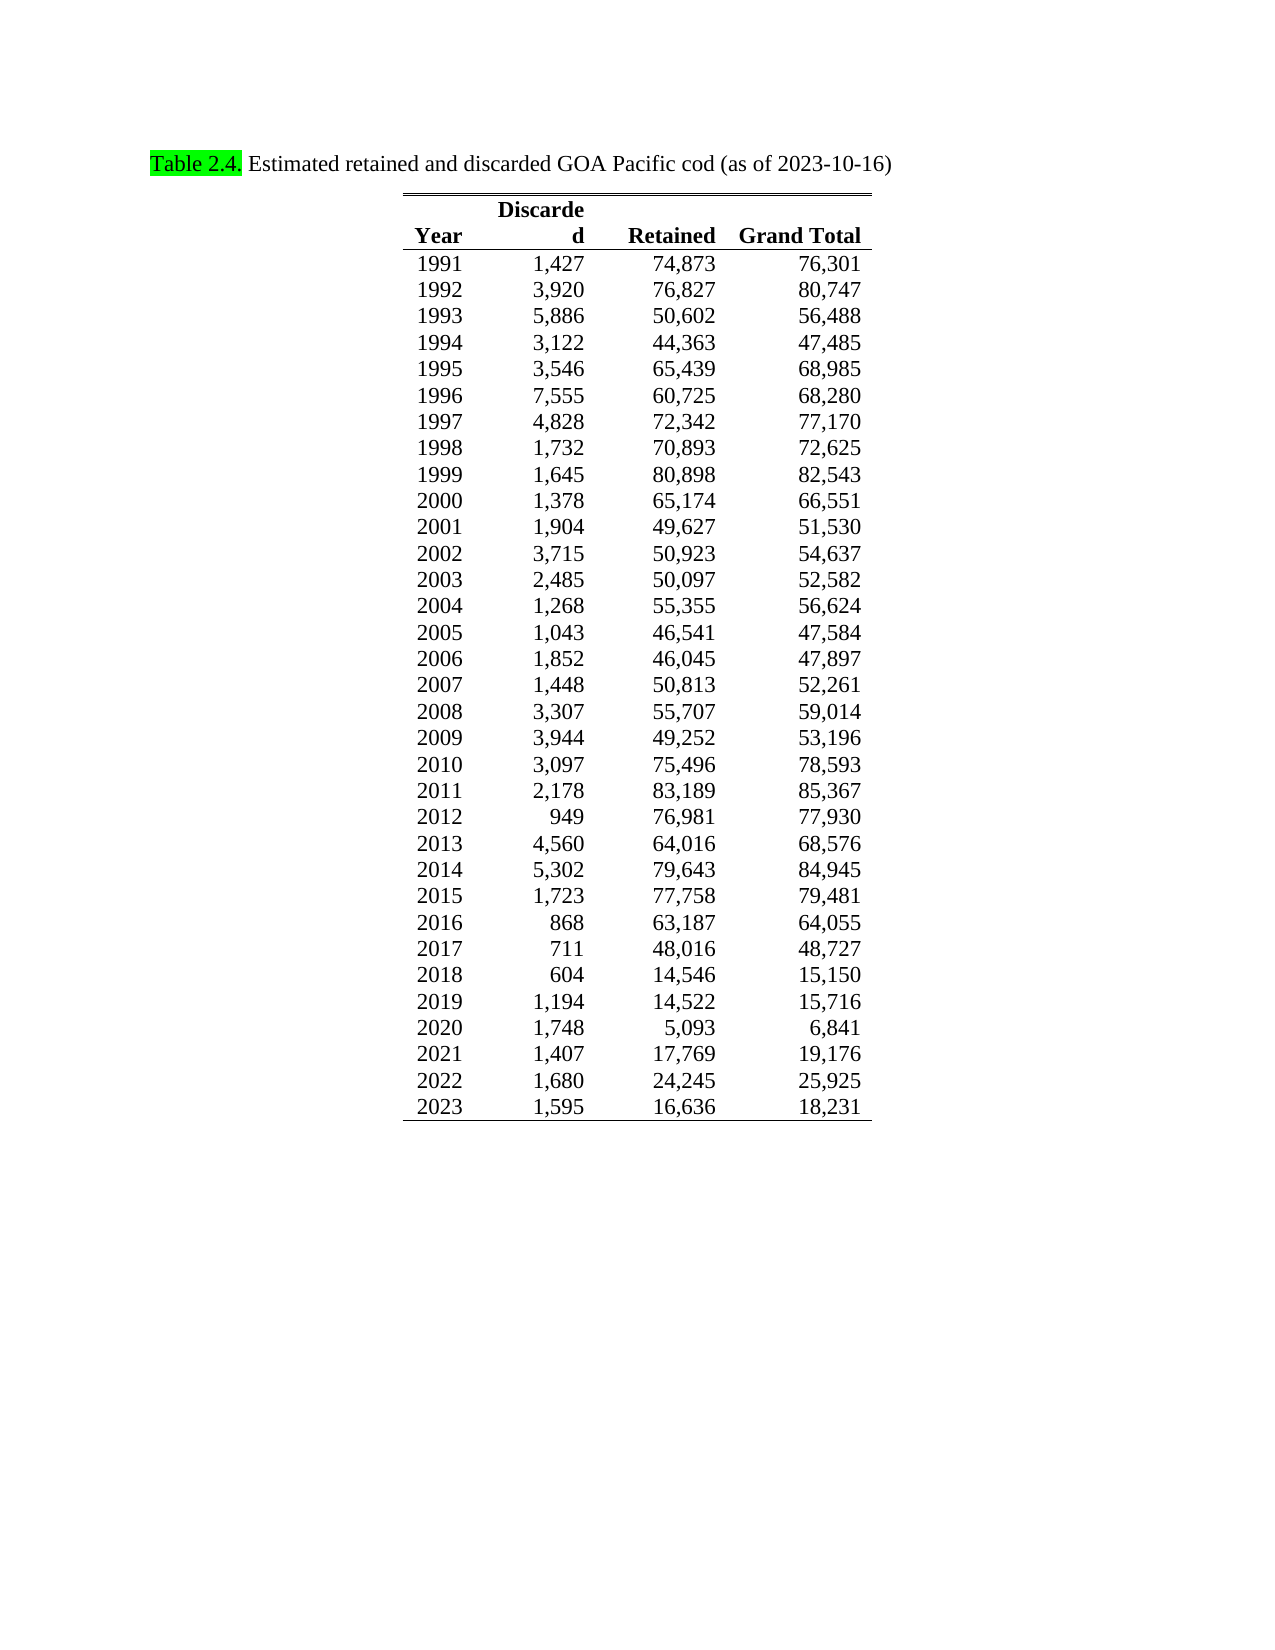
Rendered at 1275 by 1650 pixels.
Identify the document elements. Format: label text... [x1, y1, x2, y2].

table_cell 2,178 [474, 777, 595, 803]
table_cell 47,584 [727, 619, 872, 645]
table_cell 1,448 [474, 672, 595, 698]
table_cell 5,886 [474, 303, 595, 329]
table_cell 64,055 [727, 909, 872, 935]
table_cell 711 [474, 935, 595, 961]
table_header Year [403, 196, 474, 249]
table_cell 74,873 [595, 250, 727, 276]
table_cell 1992 [403, 276, 474, 303]
table_cell 76,981 [595, 803, 727, 830]
table_cell 2003 [403, 566, 474, 592]
table_cell 2008 [403, 698, 474, 724]
table_cell 49,627 [595, 514, 727, 540]
table_cell 604 [474, 961, 595, 988]
table_cell 2000 [403, 487, 474, 513]
table_cell 14,522 [595, 988, 727, 1014]
table_cell 1999 [403, 461, 474, 487]
table_cell 1993 [403, 303, 474, 329]
table_cell 52,582 [727, 566, 872, 592]
table_cell 2011 [403, 777, 474, 803]
table_cell 4,828 [474, 408, 595, 434]
table_cell 3,546 [474, 355, 595, 382]
table_cell 50,813 [595, 672, 727, 698]
table_cell 6,841 [727, 1014, 872, 1041]
table_cell 2017 [403, 935, 474, 961]
table_cell 2019 [403, 988, 474, 1014]
table_cell 3,307 [474, 698, 595, 724]
table_cell 77,930 [727, 803, 872, 830]
table_cell 1996 [403, 382, 474, 408]
table_cell 47,485 [727, 329, 872, 355]
table_cell 1,043 [474, 619, 595, 645]
table_cell 50,923 [595, 540, 727, 566]
table_cell 70,893 [595, 434, 727, 461]
table_cell 1,194 [474, 988, 595, 1014]
table_cell 84,945 [727, 856, 872, 882]
table_cell 2023 [403, 1093, 474, 1119]
table_cell 1994 [403, 329, 474, 355]
table_cell 18,231 [727, 1093, 872, 1119]
table_cell 55,707 [595, 698, 727, 724]
table_cell 48,727 [727, 935, 872, 961]
table_cell 77,170 [727, 408, 872, 434]
table_cell 2013 [403, 830, 474, 856]
table_cell 15,716 [727, 988, 872, 1014]
table_cell 2020 [403, 1014, 474, 1041]
table_cell 49,252 [595, 724, 727, 751]
table_cell 25,925 [727, 1067, 872, 1093]
table_cell 2009 [403, 724, 474, 751]
table_cell 68,985 [727, 355, 872, 382]
table_cell 2,485 [474, 566, 595, 592]
table_cell 60,725 [595, 382, 727, 408]
table_cell 76,827 [595, 276, 727, 303]
table_cell 2007 [403, 672, 474, 698]
table_cell 79,481 [727, 883, 872, 909]
table_cell 1995 [403, 355, 474, 382]
table_cell 1,407 [474, 1041, 595, 1067]
table_cell 66,551 [727, 487, 872, 513]
table_cell 1998 [403, 434, 474, 461]
table_cell 16,636 [595, 1093, 727, 1119]
table_cell 1,427 [474, 250, 595, 276]
table_cell 59,014 [727, 698, 872, 724]
table_cell 46,045 [595, 645, 727, 672]
table_cell 7,555 [474, 382, 595, 408]
table_cell 63,187 [595, 909, 727, 935]
table_cell 80,747 [727, 276, 872, 303]
table_cell 52,261 [727, 672, 872, 698]
table_cell 15,150 [727, 961, 872, 988]
table_cell 56,488 [727, 303, 872, 329]
table_cell 1991 [403, 250, 474, 276]
table_cell 1,904 [474, 514, 595, 540]
table_cell 2016 [403, 909, 474, 935]
table_cell 68,576 [727, 830, 872, 856]
table_cell 50,602 [595, 303, 727, 329]
table_cell 64,016 [595, 830, 727, 856]
table_cell 14,546 [595, 961, 727, 988]
table_cell 1,378 [474, 487, 595, 513]
table_cell 68,280 [727, 382, 872, 408]
table_cell 3,715 [474, 540, 595, 566]
table_cell 3,920 [474, 276, 595, 303]
table_cell 65,439 [595, 355, 727, 382]
table_cell 2021 [403, 1041, 474, 1067]
table_cell 1,680 [474, 1067, 595, 1093]
table_cell 46,541 [595, 619, 727, 645]
table_cell 3,122 [474, 329, 595, 355]
table_cell 1,645 [474, 461, 595, 487]
table_cell 48,016 [595, 935, 727, 961]
table_cell 72,625 [727, 434, 872, 461]
table_cell 2010 [403, 751, 474, 777]
table_cell 5,302 [474, 856, 595, 882]
table_cell 949 [474, 803, 595, 830]
table_cell 82,543 [727, 461, 872, 487]
table_cell 2012 [403, 803, 474, 830]
table_cell 19,176 [727, 1041, 872, 1067]
table_cell 77,758 [595, 883, 727, 909]
table_cell 4,560 [474, 830, 595, 856]
table_cell 56,624 [727, 593, 872, 619]
table_cell 2018 [403, 961, 474, 988]
table_cell 2004 [403, 593, 474, 619]
table_cell 2005 [403, 619, 474, 645]
table_cell 2015 [403, 883, 474, 909]
table_header Discarded [474, 196, 595, 249]
table_cell 3,097 [474, 751, 595, 777]
table_cell 1,852 [474, 645, 595, 672]
table_cell 24,245 [595, 1067, 727, 1093]
table_cell 2001 [403, 514, 474, 540]
table_cell 78,593 [727, 751, 872, 777]
table_cell 2022 [403, 1067, 474, 1093]
table_cell 72,342 [595, 408, 727, 434]
table_cell 5,093 [595, 1014, 727, 1041]
subtitle Table 2.4. Estimated retained and discarded GOA Pacific cod (as of 2023-10-16) [242, 150, 1125, 176]
table_cell 51,530 [727, 514, 872, 540]
table_cell 80,898 [595, 461, 727, 487]
table_header Grand Total [727, 196, 872, 249]
table_cell 2002 [403, 540, 474, 566]
table_cell 54,637 [727, 540, 872, 566]
table_cell 3,944 [474, 724, 595, 751]
table_cell 50,097 [595, 566, 727, 592]
table_cell 1,748 [474, 1014, 595, 1041]
table_cell 65,174 [595, 487, 727, 513]
table_cell 17,769 [595, 1041, 727, 1067]
table_cell 83,189 [595, 777, 727, 803]
table_cell 47,897 [727, 645, 872, 672]
table_cell 868 [474, 909, 595, 935]
table_cell 1,732 [474, 434, 595, 461]
table_cell 1,268 [474, 593, 595, 619]
table_cell 76,301 [727, 250, 872, 276]
table_cell 55,355 [595, 593, 727, 619]
table_cell 2006 [403, 645, 474, 672]
table_cell 75,496 [595, 751, 727, 777]
table_header Retained [595, 196, 727, 249]
table_cell 79,643 [595, 856, 727, 882]
table_cell 44,363 [595, 329, 727, 355]
table_cell 1,595 [474, 1093, 595, 1119]
table_cell 85,367 [727, 777, 872, 803]
table_cell 1,723 [474, 883, 595, 909]
table_cell 1997 [403, 408, 474, 434]
table_cell 53,196 [727, 724, 872, 751]
table_cell 2014 [403, 856, 474, 882]
